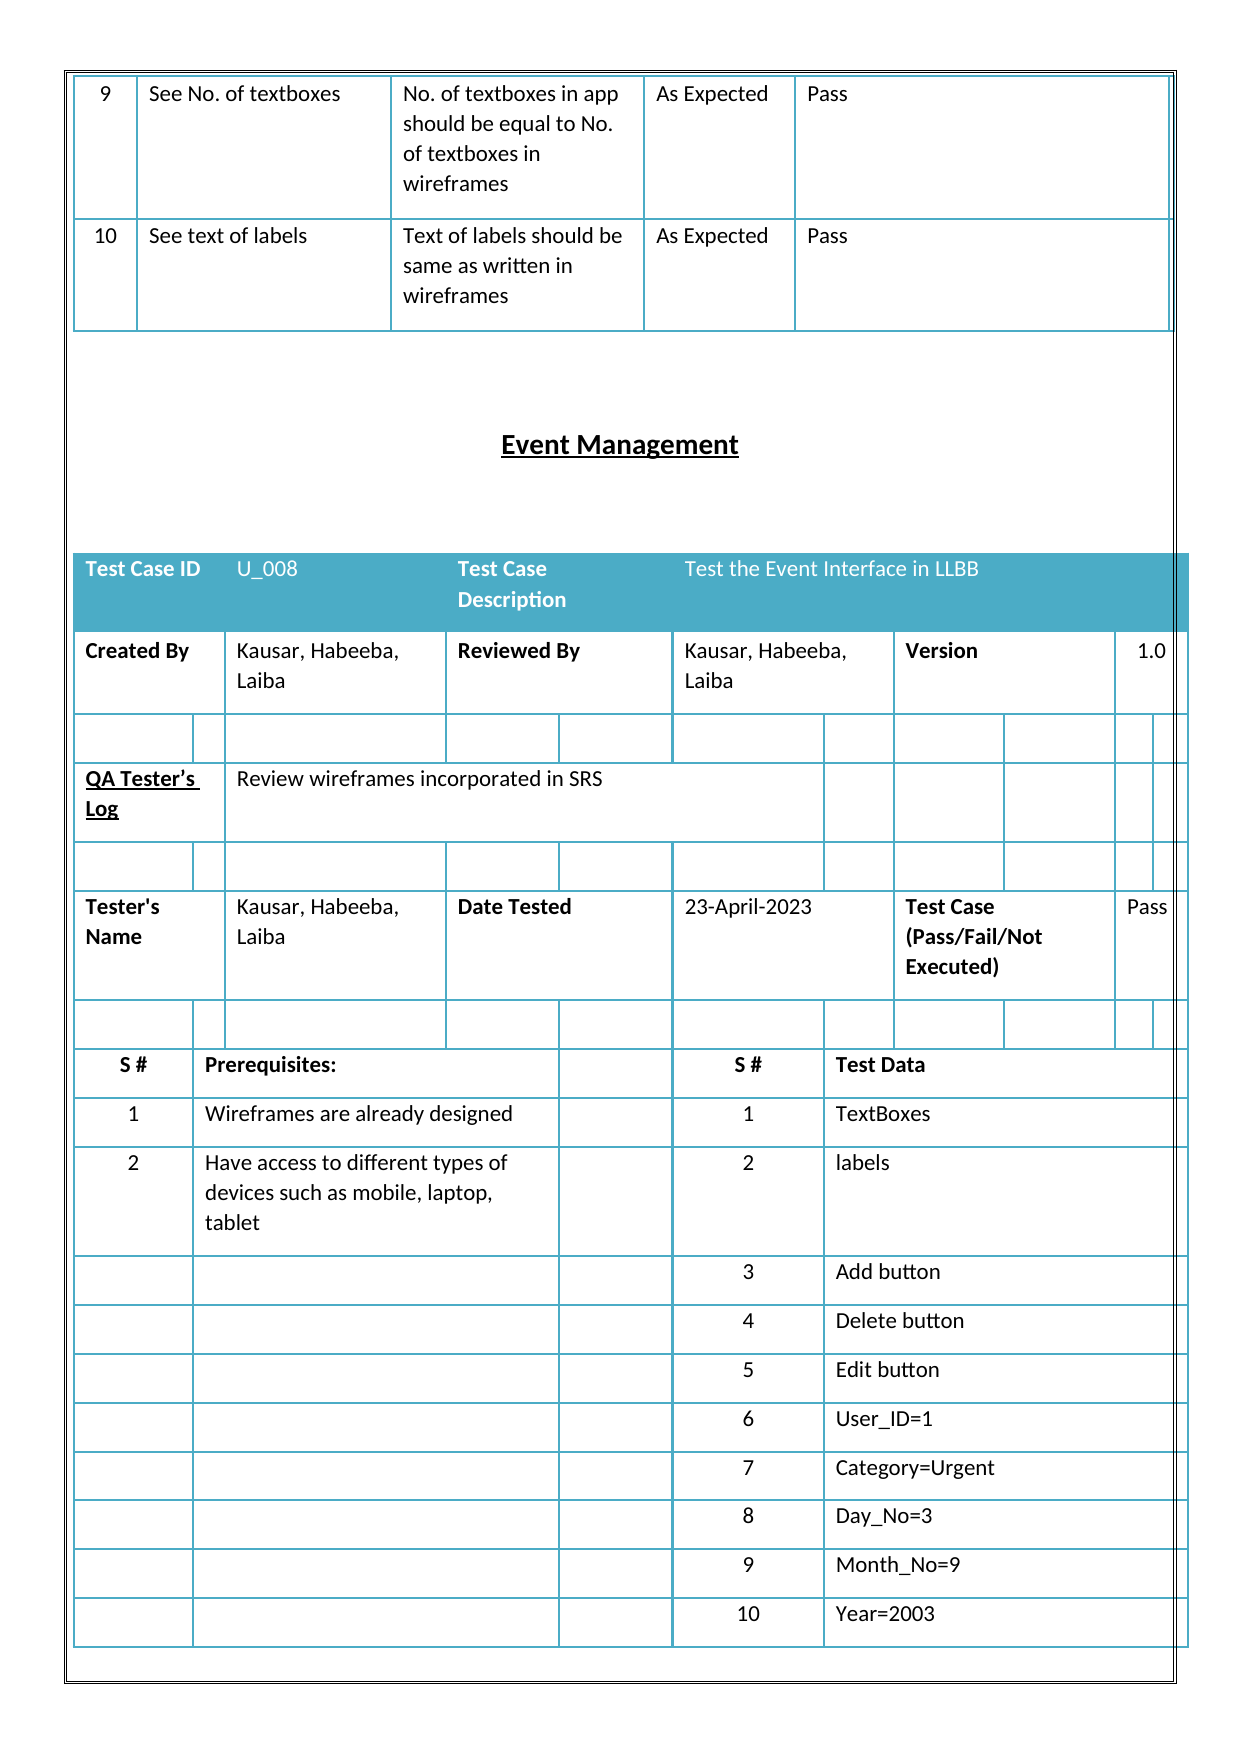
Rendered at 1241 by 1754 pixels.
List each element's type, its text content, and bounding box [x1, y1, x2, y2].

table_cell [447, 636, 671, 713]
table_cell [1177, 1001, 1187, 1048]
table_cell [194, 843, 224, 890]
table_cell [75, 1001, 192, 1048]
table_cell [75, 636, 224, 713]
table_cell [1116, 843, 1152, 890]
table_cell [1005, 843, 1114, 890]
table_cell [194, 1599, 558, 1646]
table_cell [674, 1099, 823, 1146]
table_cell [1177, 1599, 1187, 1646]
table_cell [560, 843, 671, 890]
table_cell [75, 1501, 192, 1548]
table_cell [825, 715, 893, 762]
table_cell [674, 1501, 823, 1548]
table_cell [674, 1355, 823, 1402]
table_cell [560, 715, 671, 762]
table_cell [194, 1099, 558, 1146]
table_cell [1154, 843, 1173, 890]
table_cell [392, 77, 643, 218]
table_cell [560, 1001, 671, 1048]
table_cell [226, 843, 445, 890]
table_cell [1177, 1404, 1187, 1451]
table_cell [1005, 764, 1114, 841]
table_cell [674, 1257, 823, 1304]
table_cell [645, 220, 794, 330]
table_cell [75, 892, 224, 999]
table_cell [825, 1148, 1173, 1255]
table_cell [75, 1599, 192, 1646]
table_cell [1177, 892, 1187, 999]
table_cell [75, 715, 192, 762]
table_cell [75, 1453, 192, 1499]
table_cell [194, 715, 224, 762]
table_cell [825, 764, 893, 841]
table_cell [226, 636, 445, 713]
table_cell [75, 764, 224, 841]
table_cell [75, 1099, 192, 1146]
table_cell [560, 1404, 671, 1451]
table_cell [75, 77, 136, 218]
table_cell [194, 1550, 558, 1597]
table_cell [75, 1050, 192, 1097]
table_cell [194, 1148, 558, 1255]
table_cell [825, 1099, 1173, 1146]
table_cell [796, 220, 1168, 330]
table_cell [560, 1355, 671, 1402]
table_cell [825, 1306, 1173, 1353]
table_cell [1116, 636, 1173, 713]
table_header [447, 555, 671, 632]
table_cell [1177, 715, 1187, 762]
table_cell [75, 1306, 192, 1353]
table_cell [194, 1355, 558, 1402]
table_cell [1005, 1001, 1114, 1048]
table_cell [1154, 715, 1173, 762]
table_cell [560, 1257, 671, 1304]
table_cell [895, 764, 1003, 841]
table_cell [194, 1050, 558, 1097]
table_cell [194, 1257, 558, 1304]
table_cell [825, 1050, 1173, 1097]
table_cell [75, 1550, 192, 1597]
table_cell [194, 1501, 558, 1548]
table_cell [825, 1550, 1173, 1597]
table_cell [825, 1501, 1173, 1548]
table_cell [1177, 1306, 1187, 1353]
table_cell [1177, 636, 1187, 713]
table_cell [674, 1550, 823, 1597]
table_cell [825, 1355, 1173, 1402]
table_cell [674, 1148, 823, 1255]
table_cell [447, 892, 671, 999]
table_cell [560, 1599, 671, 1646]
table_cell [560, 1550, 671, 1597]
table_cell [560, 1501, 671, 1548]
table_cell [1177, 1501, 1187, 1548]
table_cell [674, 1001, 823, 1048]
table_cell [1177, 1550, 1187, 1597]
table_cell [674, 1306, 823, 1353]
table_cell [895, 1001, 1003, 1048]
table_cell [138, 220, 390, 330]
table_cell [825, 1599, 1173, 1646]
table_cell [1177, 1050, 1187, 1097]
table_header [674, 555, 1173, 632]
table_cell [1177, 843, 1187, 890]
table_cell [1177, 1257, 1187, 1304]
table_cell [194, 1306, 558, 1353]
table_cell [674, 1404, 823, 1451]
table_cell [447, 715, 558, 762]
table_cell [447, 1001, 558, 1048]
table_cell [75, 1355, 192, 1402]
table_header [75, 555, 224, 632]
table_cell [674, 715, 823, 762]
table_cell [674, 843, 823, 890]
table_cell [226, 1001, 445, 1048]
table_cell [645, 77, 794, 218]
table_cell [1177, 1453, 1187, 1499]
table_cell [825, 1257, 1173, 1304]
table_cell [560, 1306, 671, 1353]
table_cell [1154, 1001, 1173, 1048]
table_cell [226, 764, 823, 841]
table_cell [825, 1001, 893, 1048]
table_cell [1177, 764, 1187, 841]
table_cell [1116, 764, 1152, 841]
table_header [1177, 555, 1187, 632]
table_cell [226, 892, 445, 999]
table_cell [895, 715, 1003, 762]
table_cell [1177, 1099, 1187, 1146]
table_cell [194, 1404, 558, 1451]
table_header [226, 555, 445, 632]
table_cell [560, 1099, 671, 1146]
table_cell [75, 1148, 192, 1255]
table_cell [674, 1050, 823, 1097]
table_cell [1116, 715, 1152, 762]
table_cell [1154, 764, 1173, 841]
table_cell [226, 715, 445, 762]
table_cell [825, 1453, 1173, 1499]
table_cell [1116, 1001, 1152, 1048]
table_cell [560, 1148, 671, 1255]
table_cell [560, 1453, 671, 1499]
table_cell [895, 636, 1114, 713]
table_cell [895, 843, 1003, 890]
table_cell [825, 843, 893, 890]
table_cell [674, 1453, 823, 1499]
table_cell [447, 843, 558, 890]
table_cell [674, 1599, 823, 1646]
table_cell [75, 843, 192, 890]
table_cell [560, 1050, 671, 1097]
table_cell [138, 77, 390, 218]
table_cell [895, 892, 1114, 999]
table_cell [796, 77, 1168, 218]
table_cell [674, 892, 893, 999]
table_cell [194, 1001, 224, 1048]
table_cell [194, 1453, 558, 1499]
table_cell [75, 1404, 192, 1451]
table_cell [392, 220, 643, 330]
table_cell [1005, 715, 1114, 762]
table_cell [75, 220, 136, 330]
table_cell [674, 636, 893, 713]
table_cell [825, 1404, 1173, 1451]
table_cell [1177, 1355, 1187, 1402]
text Event Management [75, 426, 1165, 461]
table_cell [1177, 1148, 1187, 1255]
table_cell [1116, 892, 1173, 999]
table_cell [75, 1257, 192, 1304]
